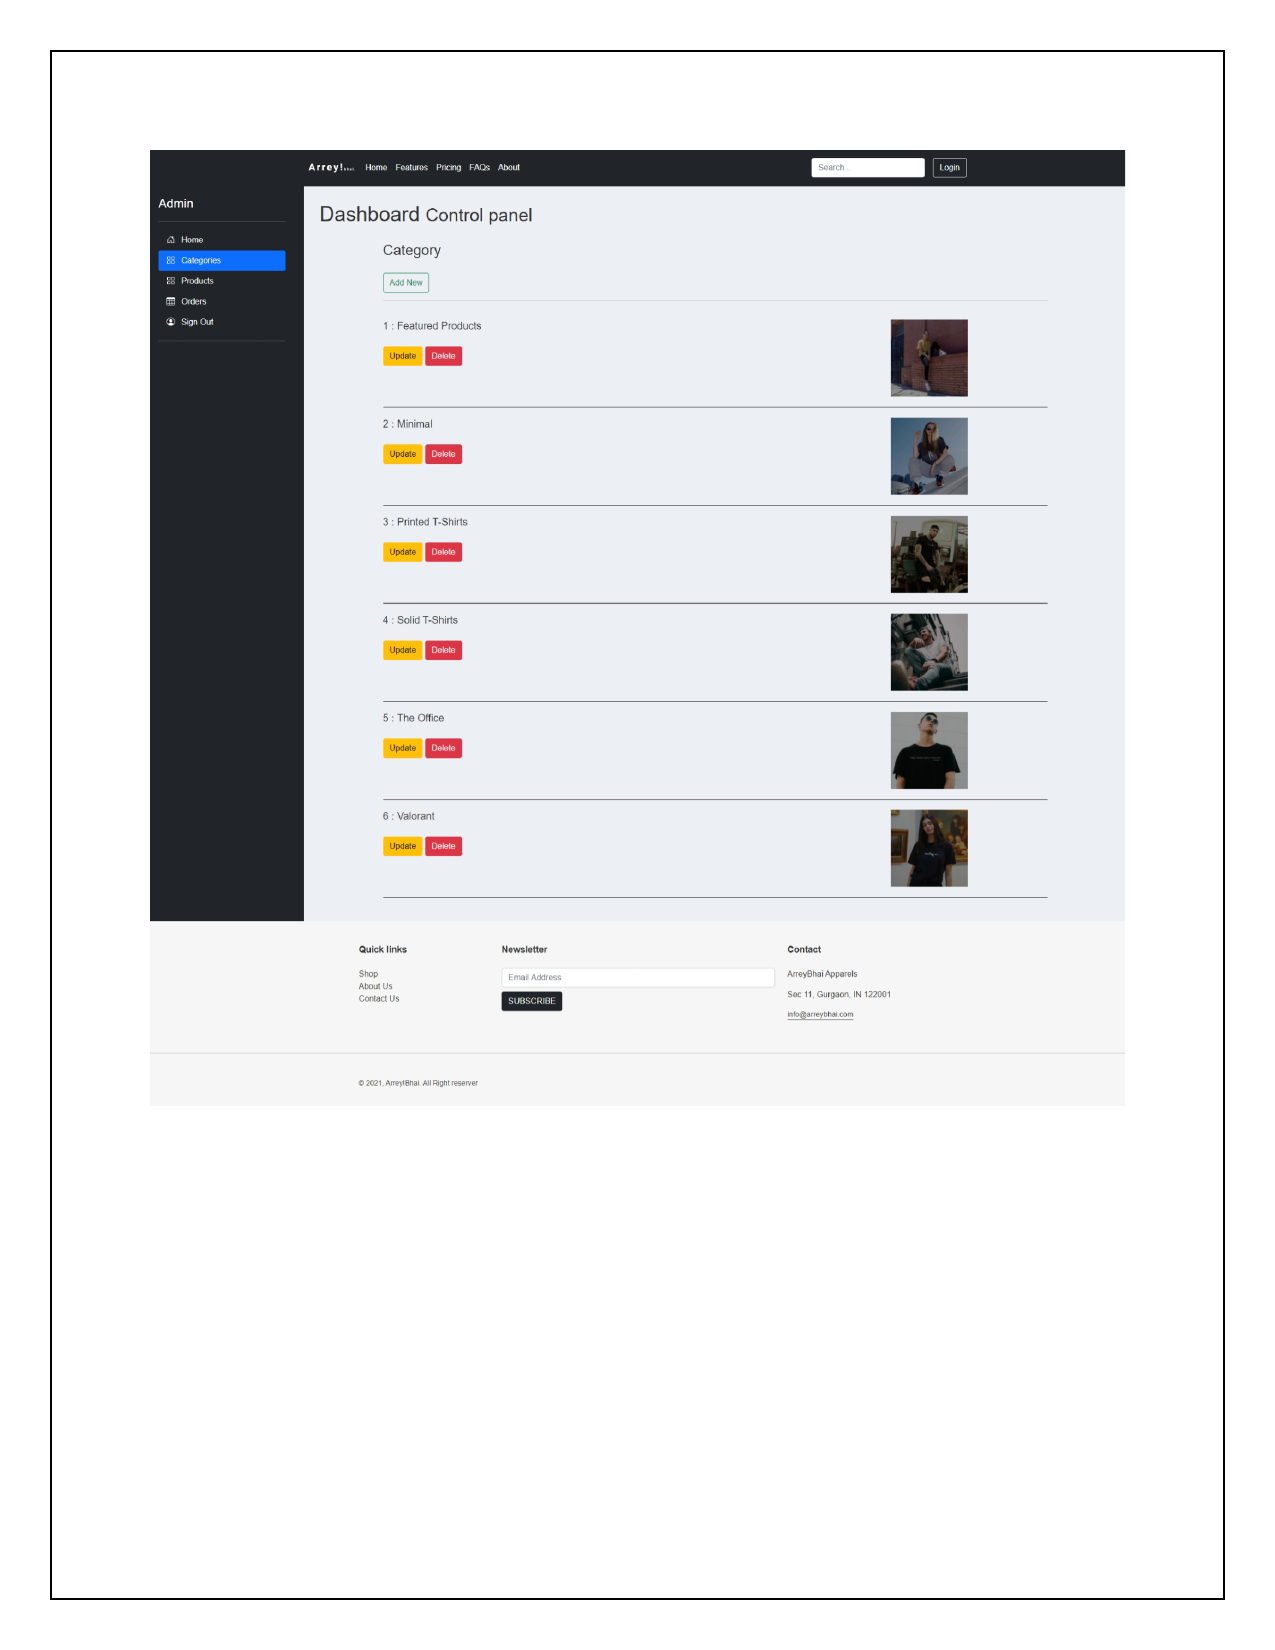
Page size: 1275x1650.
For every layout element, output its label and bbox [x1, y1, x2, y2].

picture [150, 150, 1125, 1106]
